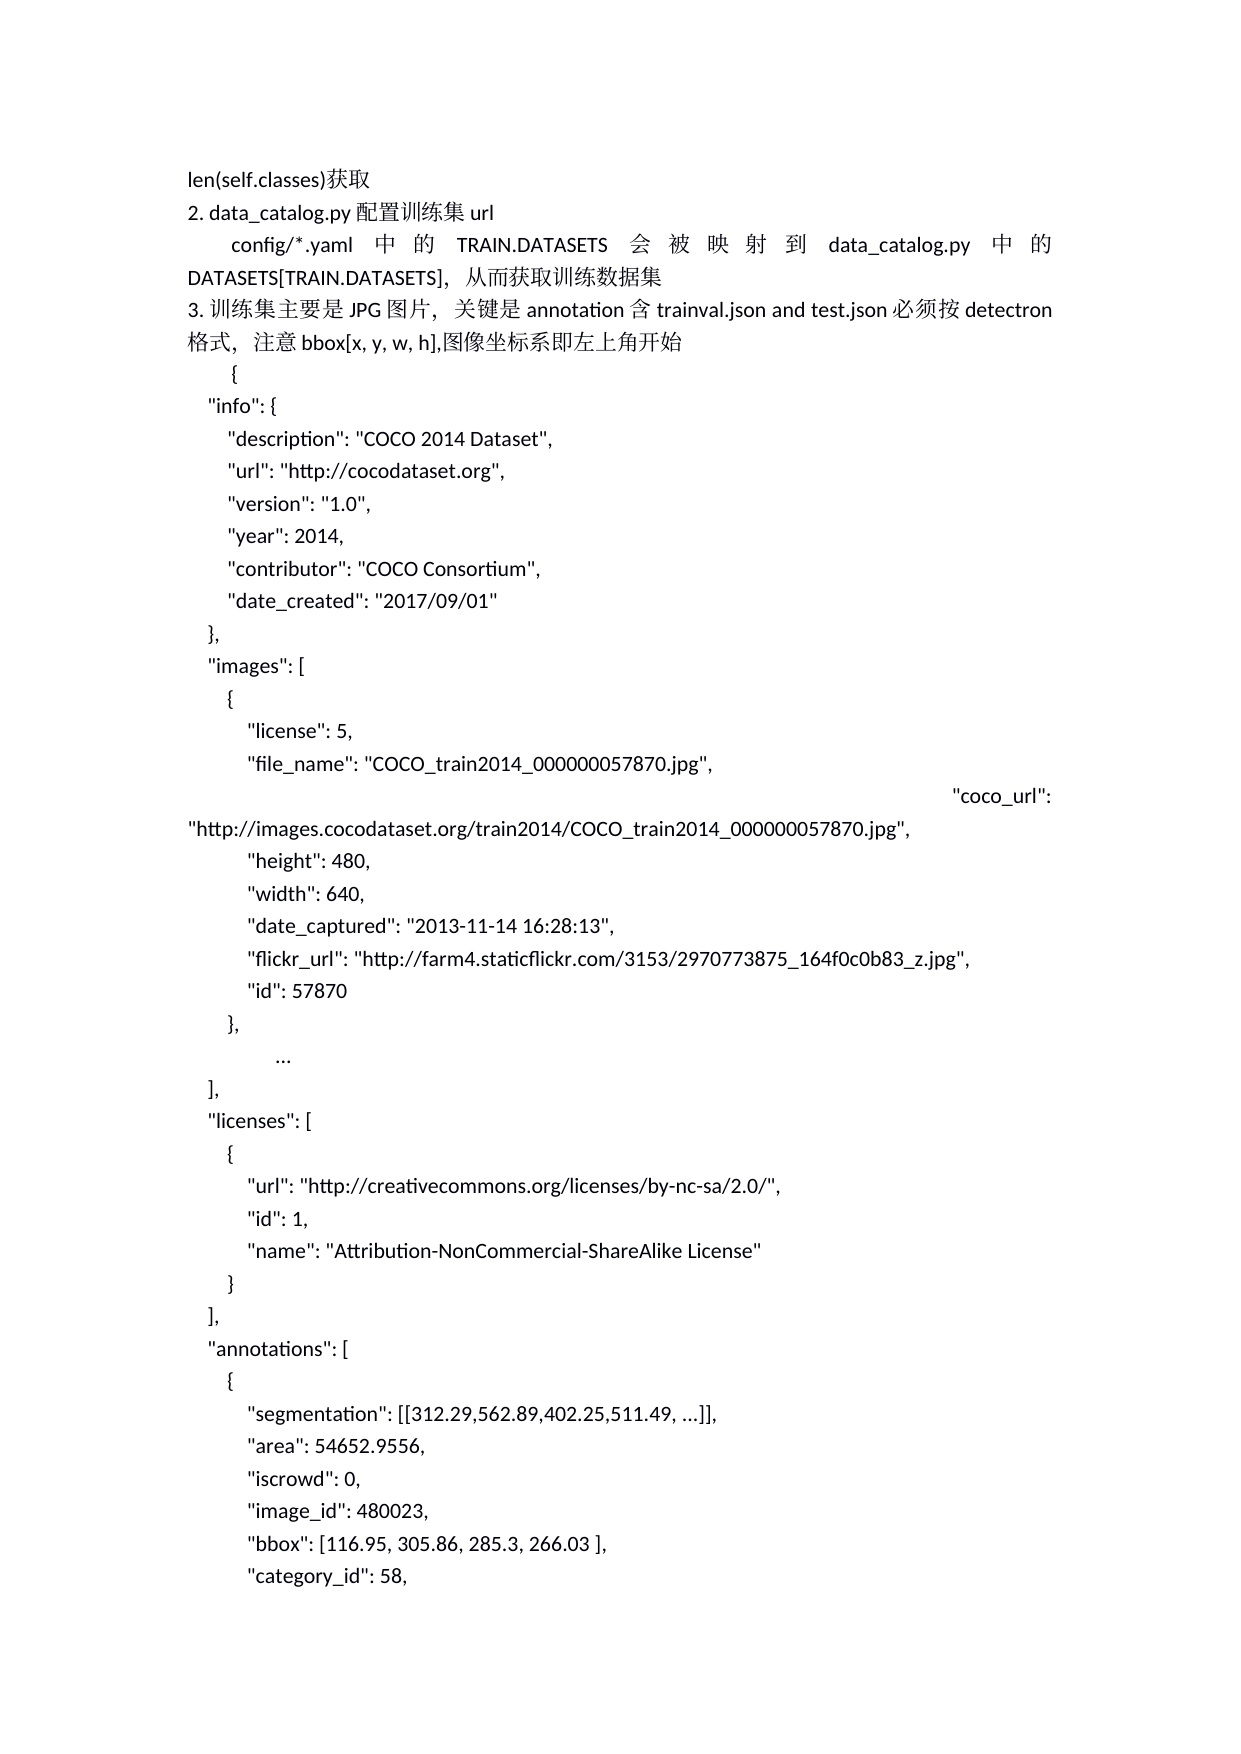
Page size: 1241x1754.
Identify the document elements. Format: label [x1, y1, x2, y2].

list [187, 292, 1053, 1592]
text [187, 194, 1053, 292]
text [187, 162, 1053, 194]
